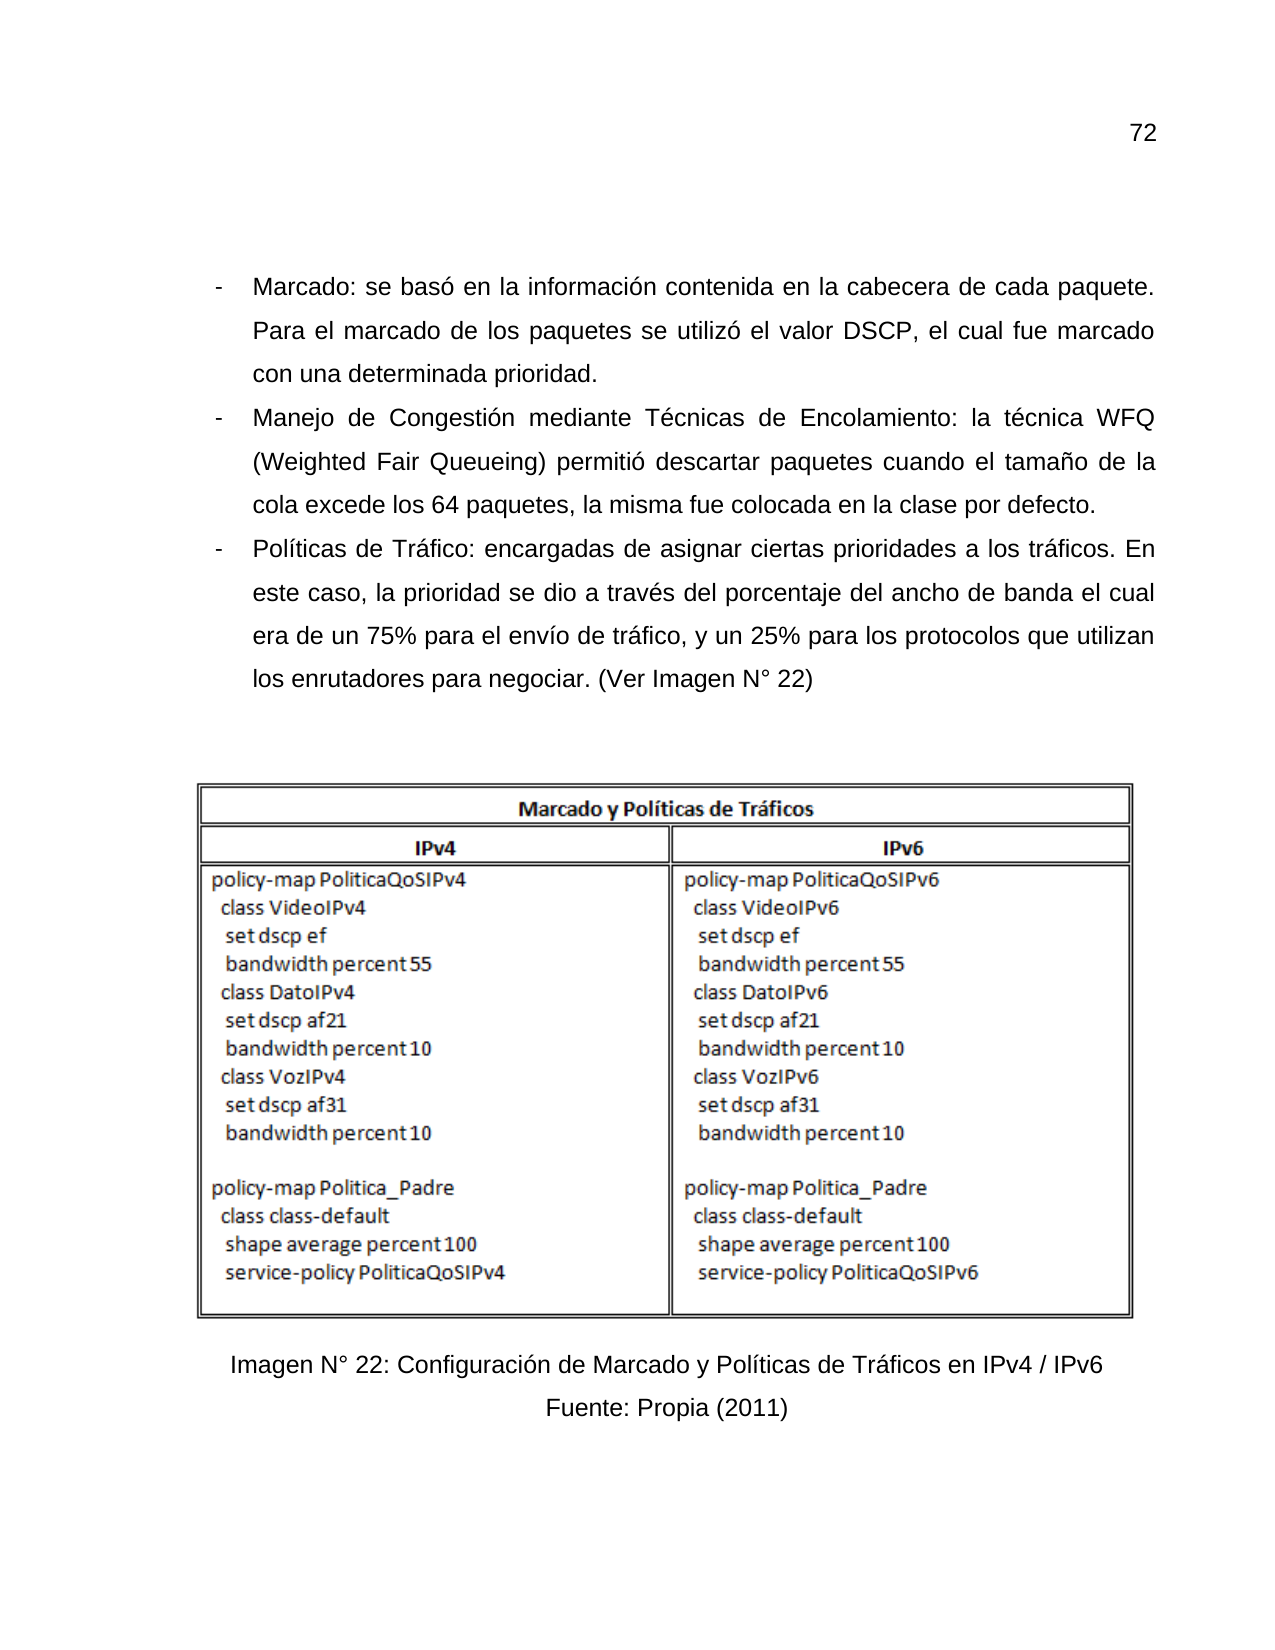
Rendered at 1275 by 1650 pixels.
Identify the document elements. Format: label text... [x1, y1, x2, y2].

list Manejo de Congestión mediante Técnicas de Encolamiento: la técnica WFQ (Weighted Fair Queueing) permitió descartar paquetes cuando el tamaño de la cola excede los 64 paquetes, la misma fue colocada en la clase por defecto. [215, 402, 1157, 519]
text Fuente: Propia (2011) [177, 1393, 1157, 1422]
list Políticas de Tráfico: encargadas de asignar ciertas prioridades a los tráficos. En este caso, la prioridad se dio a través del porcentaje del ancho de banda el cual era de un 75% para el envío de tráfico, y un 25% para los protocolos que utilizan los enrutadores para negociar. (Ver Imagen N° 22) [215, 533, 1157, 693]
picture [188, 771, 1146, 1336]
list Marcado: se basó en la información contenida en la cabecera de cada paquete. Para el marcado de los paquetes se utilizó el valor DSCP, el cual fue marcado con una determinada prioridad. [215, 271, 1157, 387]
text Imagen N° 22: Configuración de Marcado y Políticas de Tráficos en IPv4 / IPv6 [177, 1350, 1157, 1378]
